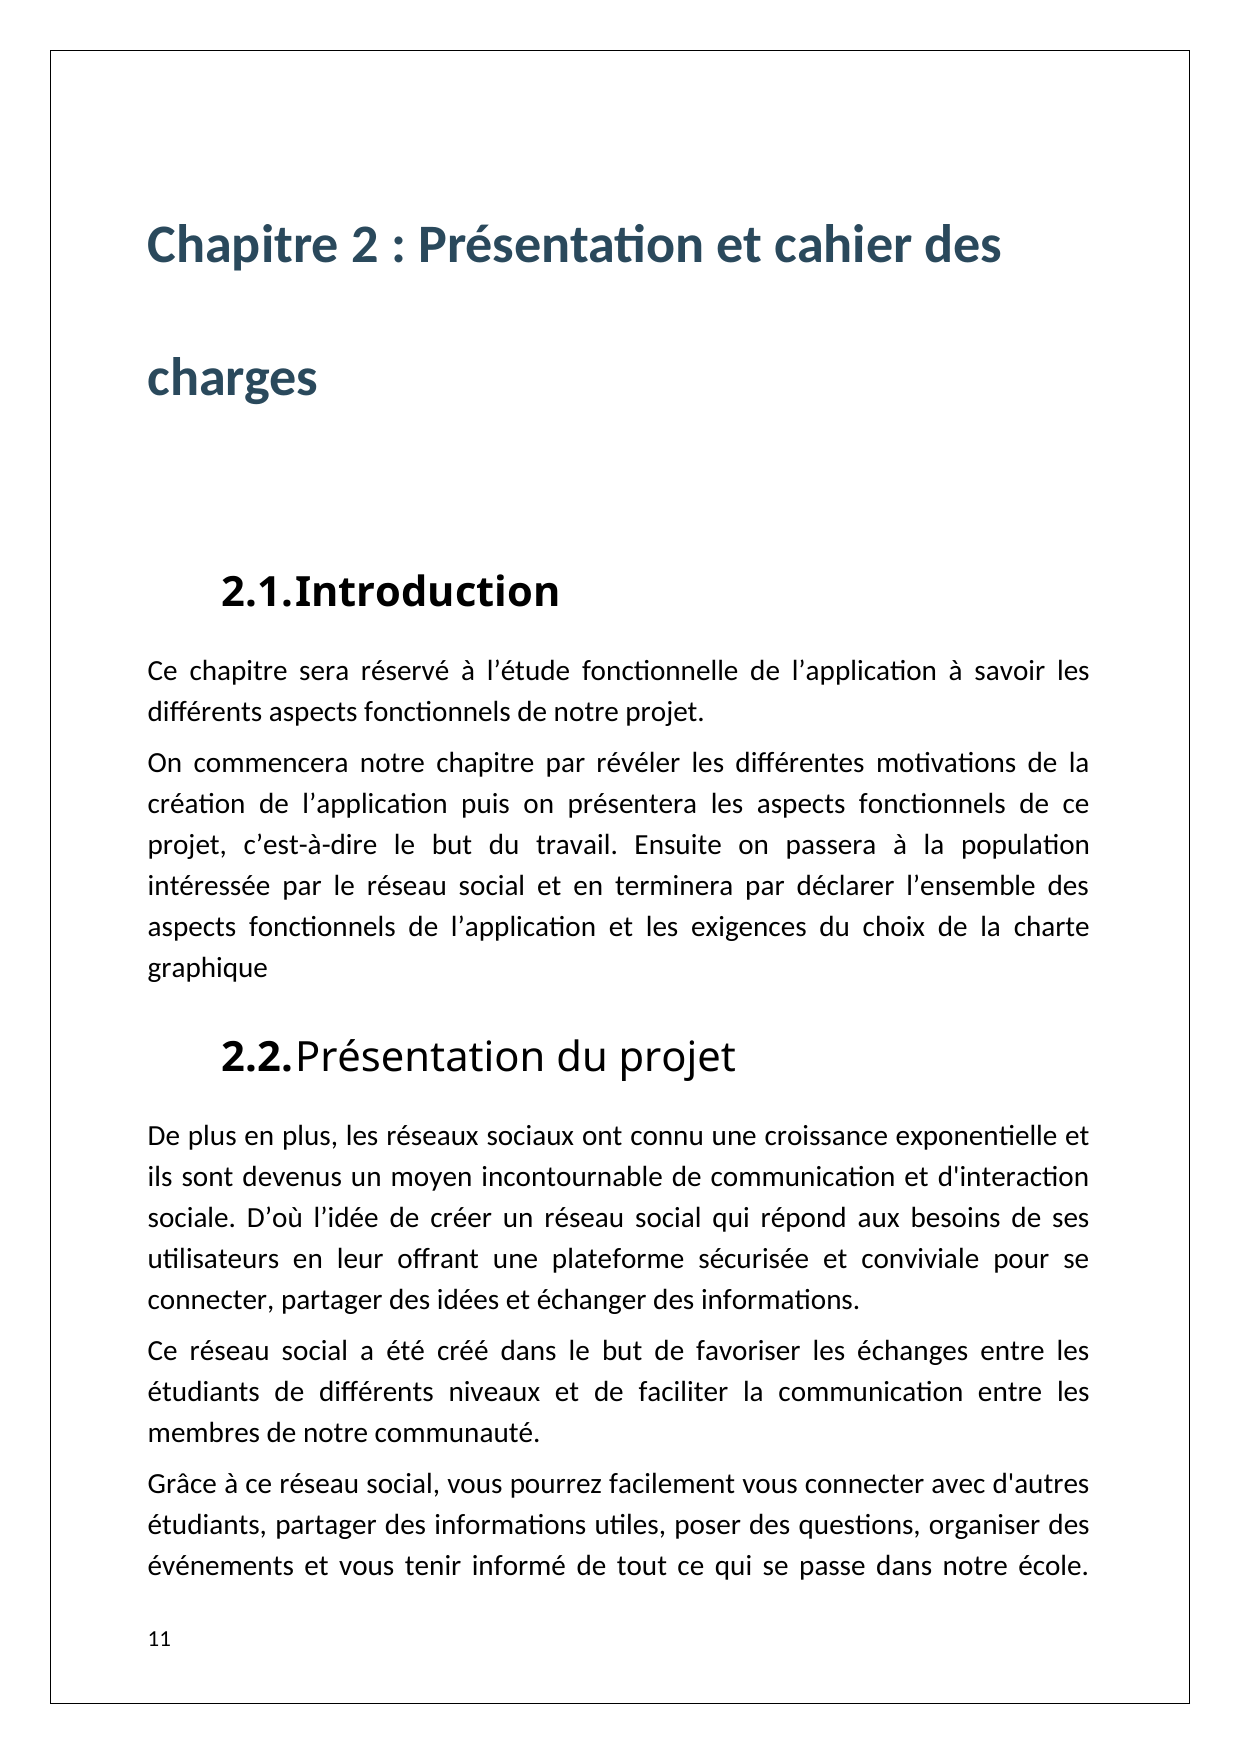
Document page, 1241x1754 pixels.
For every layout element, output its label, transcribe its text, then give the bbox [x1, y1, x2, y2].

text Chapitre 2 : Présentation et cahier des charges [147, 210, 1093, 408]
text Ce réseau social a été créé dans le but de favoriser les échanges entre les étudiants de différents niveaux et de faciliter la communication entre les membres de notre communauté. [147, 1332, 1091, 1449]
list Présentation du projet [221, 1027, 1093, 1084]
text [147, 1465, 1091, 1582]
text Ce chapitre sera réservé à l’étude fonctionnelle de l’application à savoir les différents aspects fonctionnels de notre projet. [147, 652, 1091, 729]
list Introduction [221, 562, 1093, 619]
text On commencera notre chapitre par révéler les différentes motivations de la création de l’application puis on présentera les aspects fonctionnels de ce projet, c’est-à-dire le but du travail. Ensuite on passera à la population intéressée par le réseau social et en terminera par déclarer l’ensemble des aspects fonctionnels de l’application et les exigences du choix de la charte graphique [147, 744, 1091, 984]
text De plus en plus, les réseaux sociaux ont connu une croissance exponentielle et ils sont devenus un moyen incontournable de communication et d'interaction sociale. D’où l’idée de créer un réseau social qui répond aux besoins de ses utilisateurs en leur offrant une plateforme sécurisée et conviviale pour se connecter, partager des idées et échanger des informations. [147, 1117, 1091, 1317]
